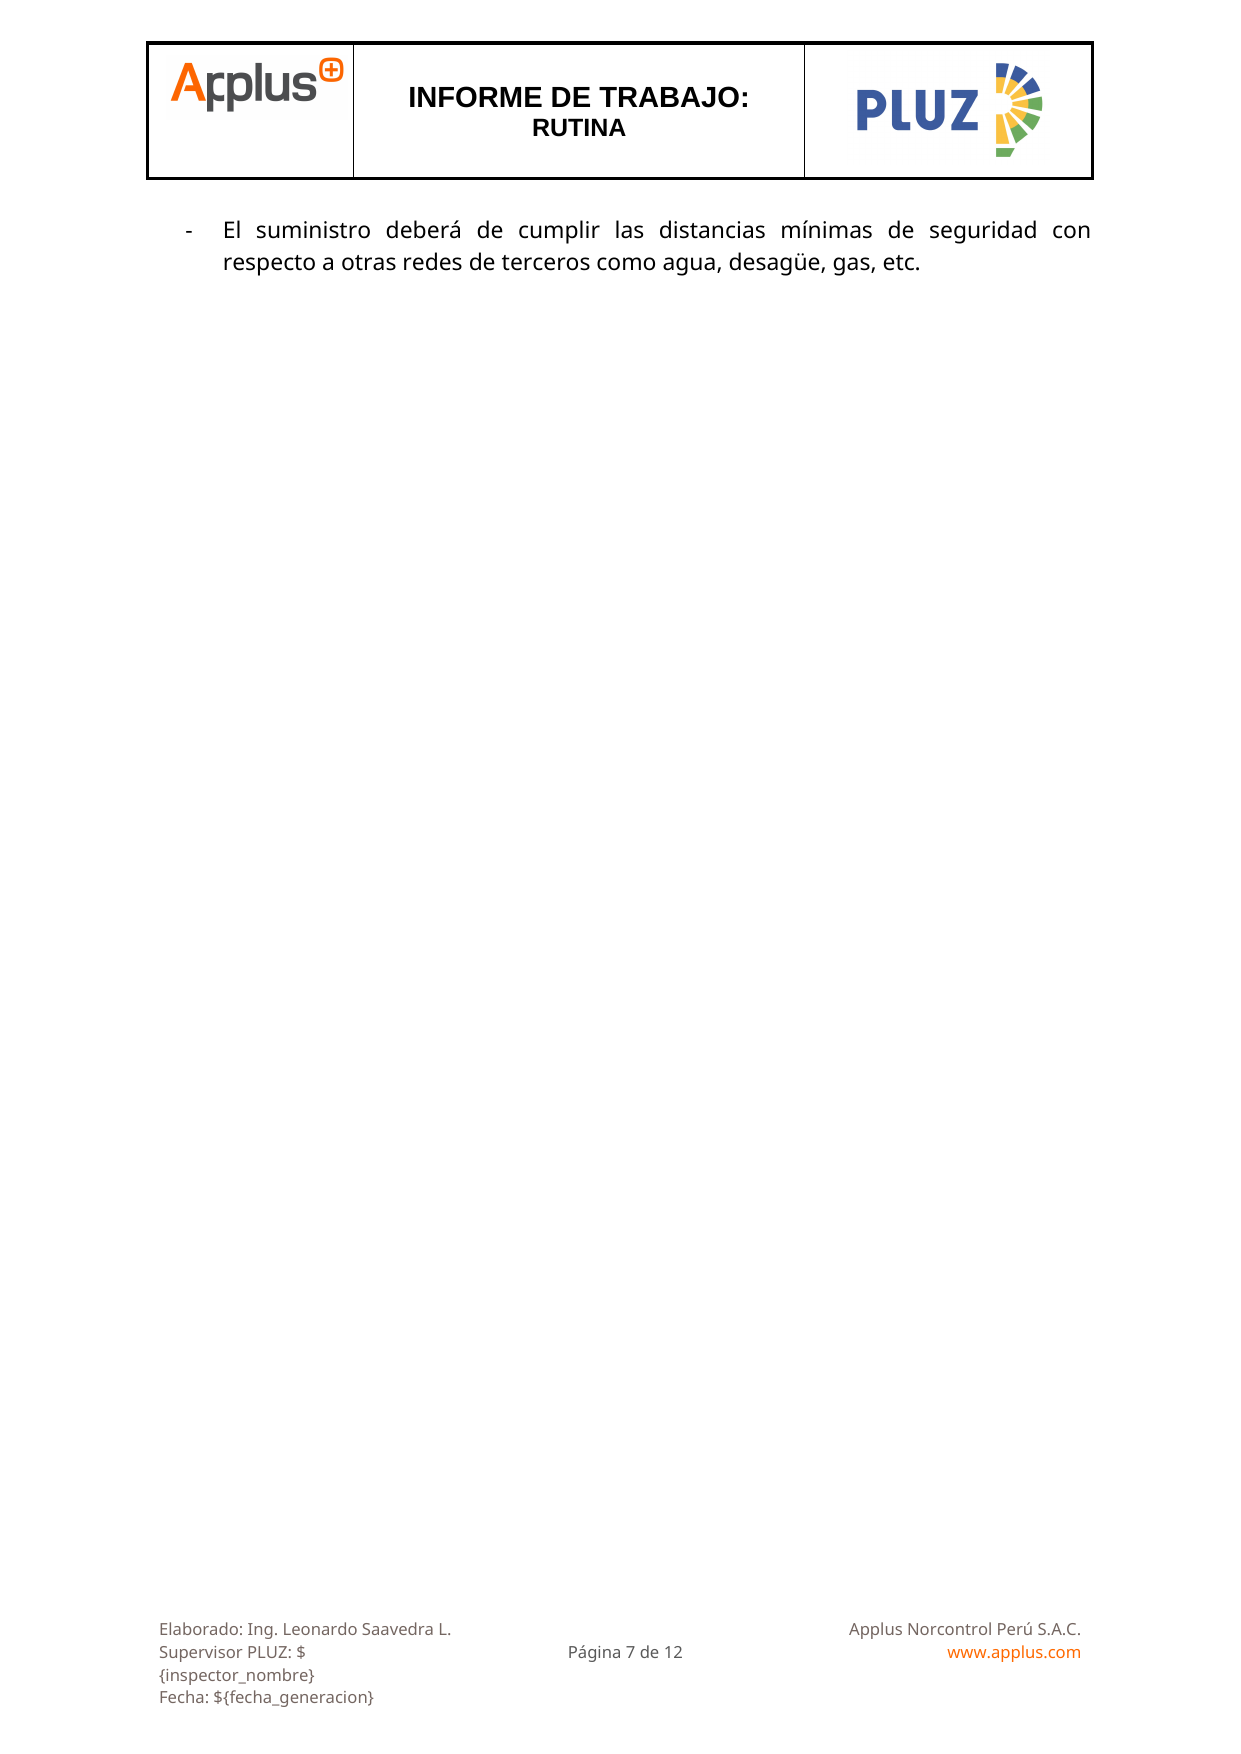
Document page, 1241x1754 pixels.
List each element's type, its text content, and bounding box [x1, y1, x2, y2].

list El suministro deberá de cumplir las distancias mínimas de seguridad con respecto a otras redes de terceros como agua, desagüe, gas, etc. [185, 214, 1092, 277]
picture [847, 50, 1050, 165]
picture [165, 55, 348, 120]
